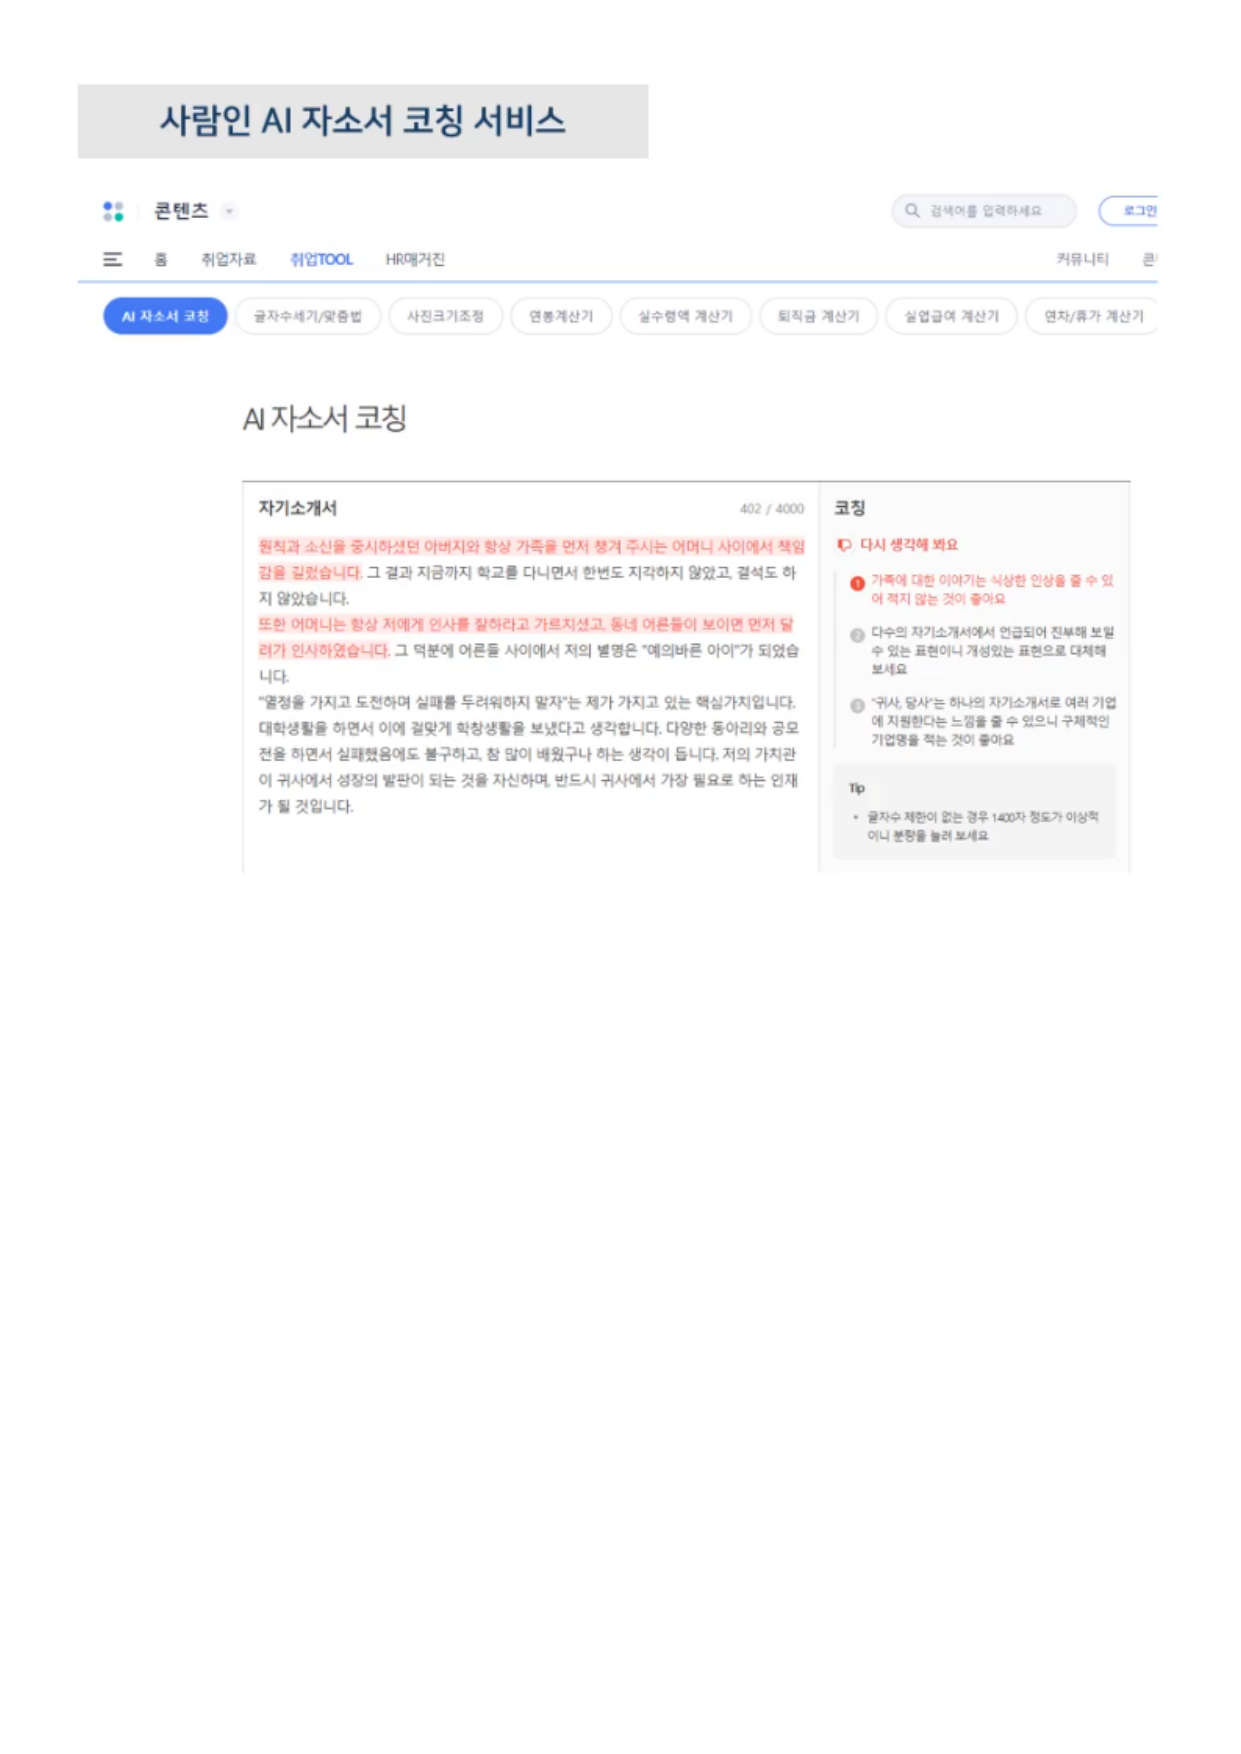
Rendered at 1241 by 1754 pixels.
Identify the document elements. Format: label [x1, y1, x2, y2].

picture [75, 75, 1168, 877]
